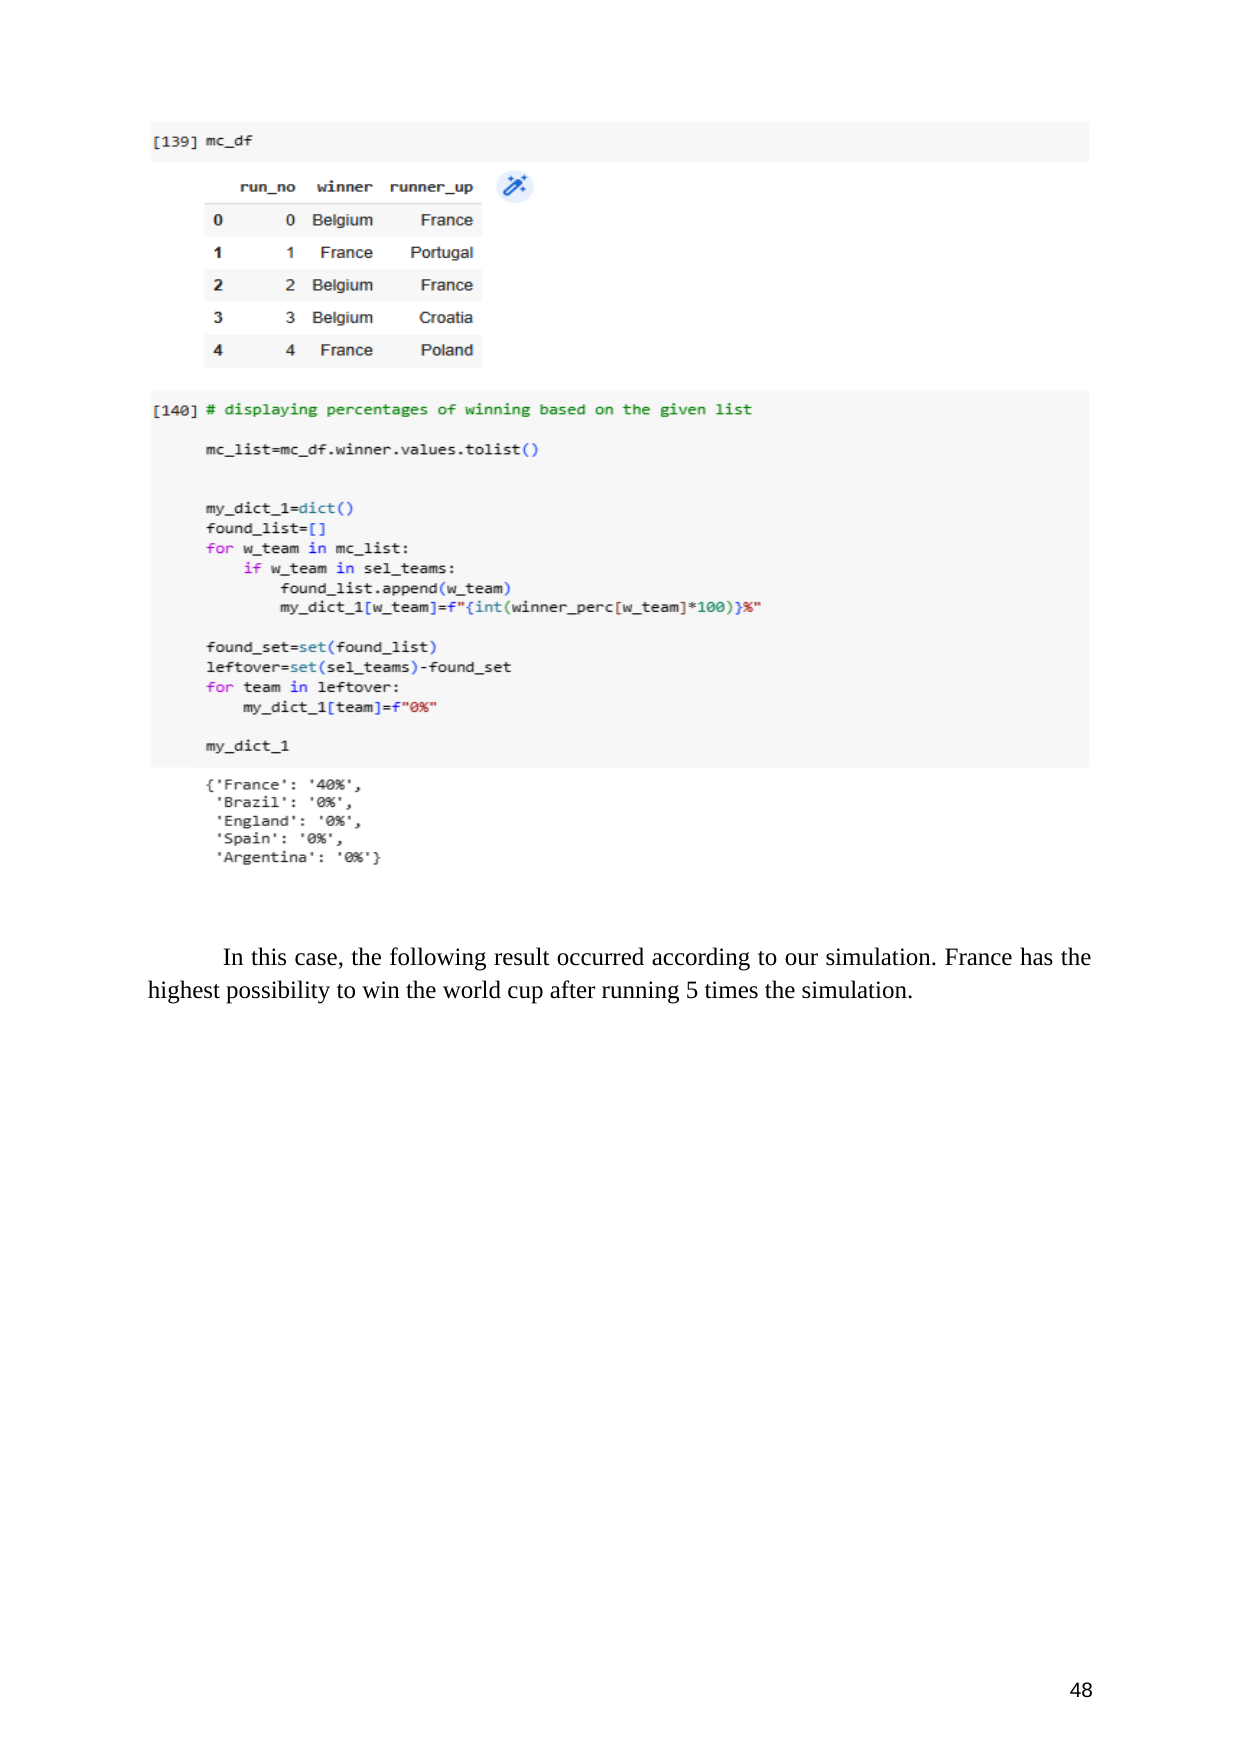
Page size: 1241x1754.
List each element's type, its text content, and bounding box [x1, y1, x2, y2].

picture [150, 118, 1090, 876]
subtitle In this case, the following result occurred according to our simulation. France has the highest possibility to win the world cup after running 5 times the simulation. [148, 942, 1092, 1004]
